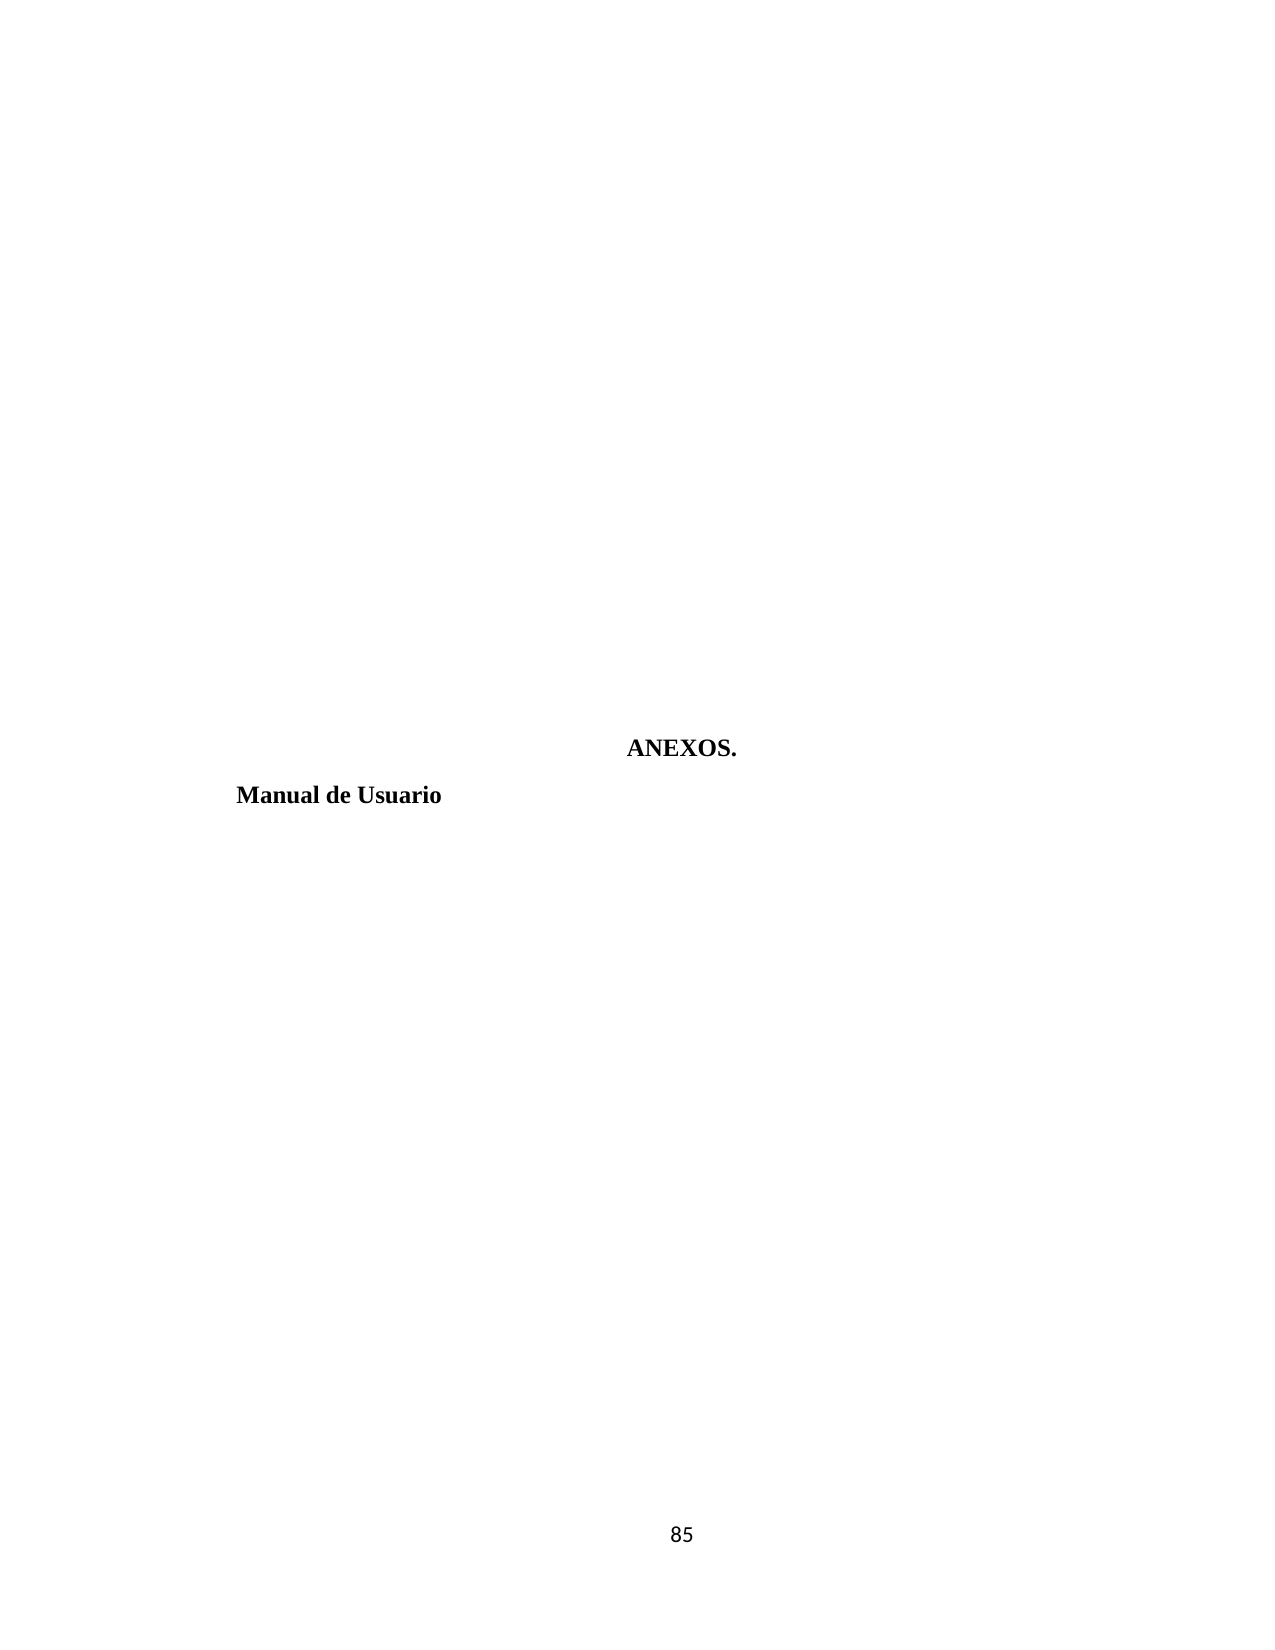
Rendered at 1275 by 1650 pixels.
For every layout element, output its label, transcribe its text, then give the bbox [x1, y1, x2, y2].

subtitle ANEXOS. [236, 733, 1127, 762]
subtitle Manual de Usuario [236, 781, 1127, 809]
